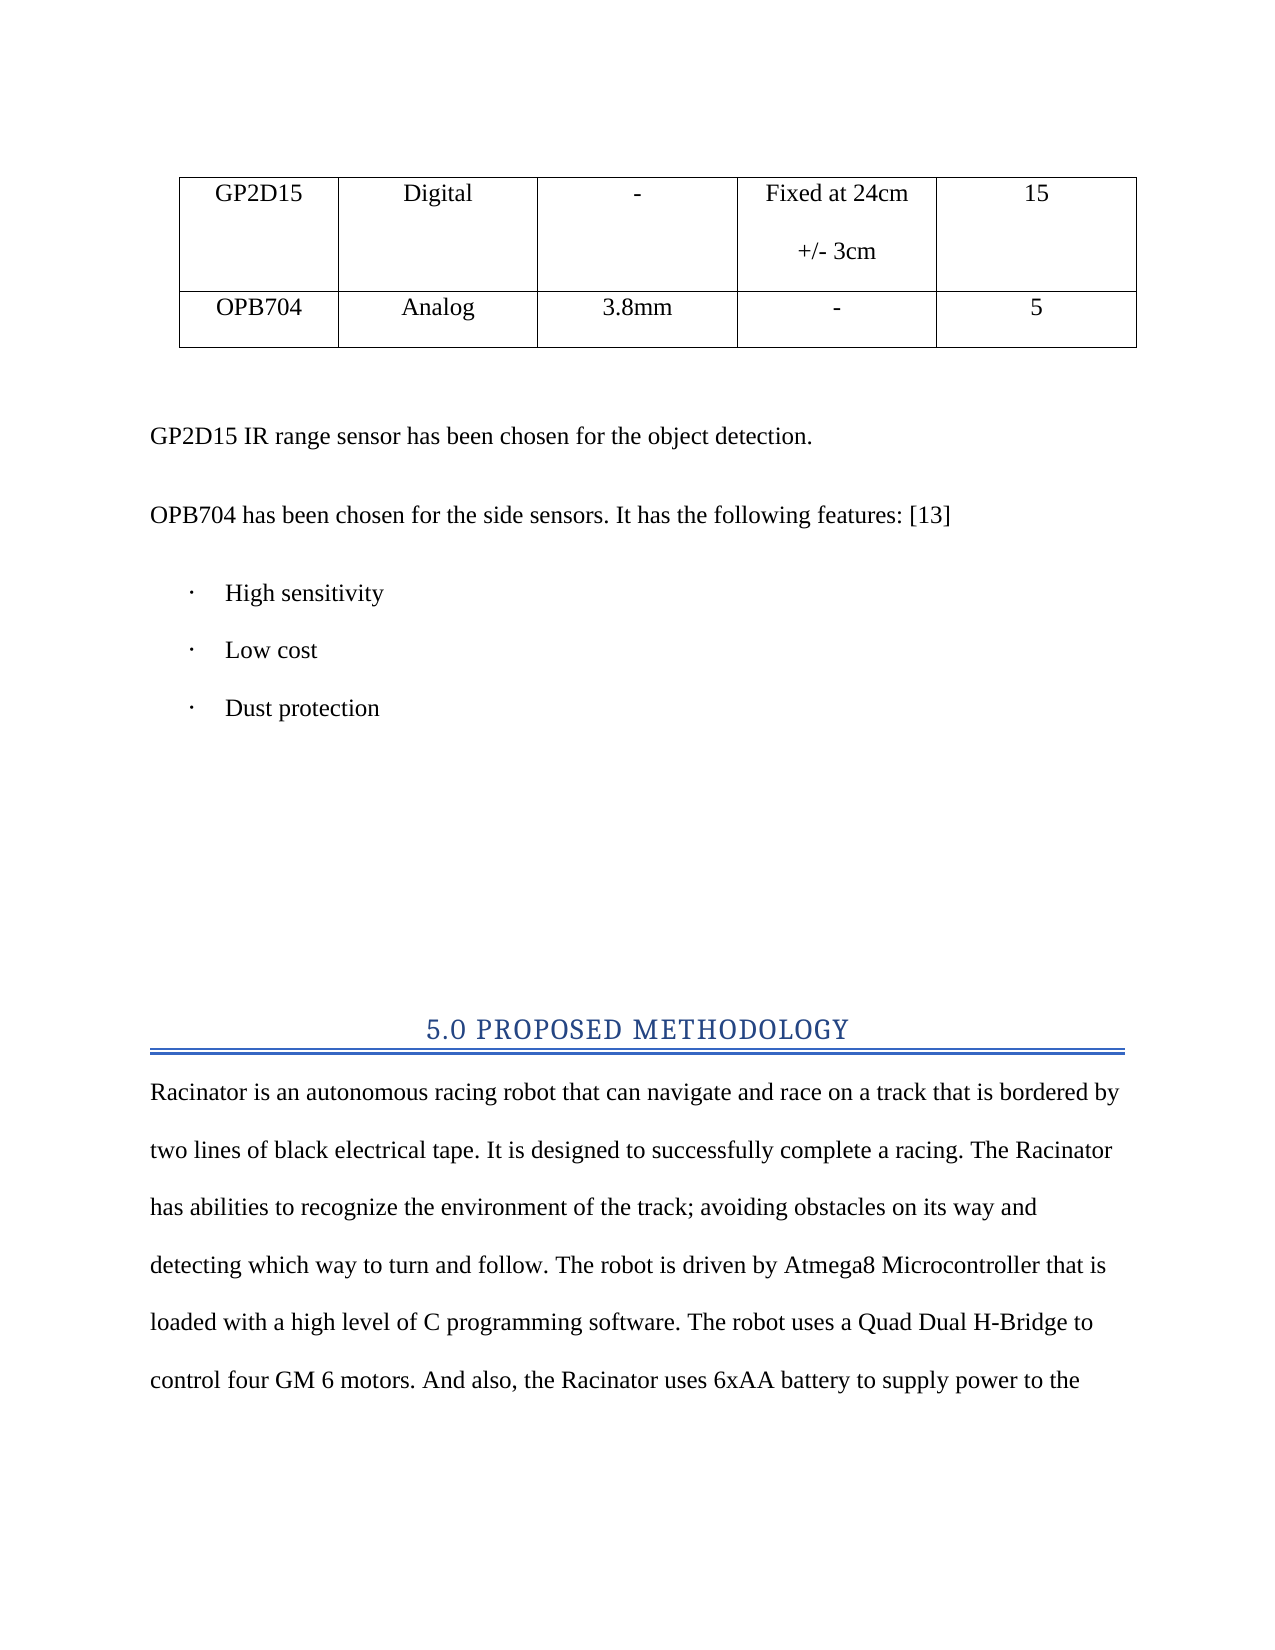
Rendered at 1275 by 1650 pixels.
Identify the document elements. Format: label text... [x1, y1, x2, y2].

table_cell Digital [339, 178, 537, 291]
table_cell 15 [937, 178, 1136, 291]
subtitle 5.0 PROPOSED METHODOLOGY [150, 1013, 1125, 1048]
table_cell 5 [937, 292, 1136, 347]
table_cell GP2D15 [180, 178, 338, 291]
list Dust protection [187, 693, 1125, 722]
list High sensitivity [187, 578, 1125, 607]
table_cell 3.8mm [538, 292, 737, 347]
table_cell Fixed at 24cm +/- 3cm [738, 178, 936, 291]
table_cell OPB704 [180, 292, 338, 347]
table_cell - [738, 292, 936, 347]
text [150, 1077, 1125, 1393]
list Low cost [187, 636, 1125, 664]
text GP2D15 IR range sensor has been chosen for the object detection. [150, 421, 1125, 450]
text OPB704 has been chosen for the side sensors. It has the following features: [13] [150, 500, 1125, 528]
table_cell Analog [339, 292, 537, 347]
table_cell - [538, 178, 737, 291]
